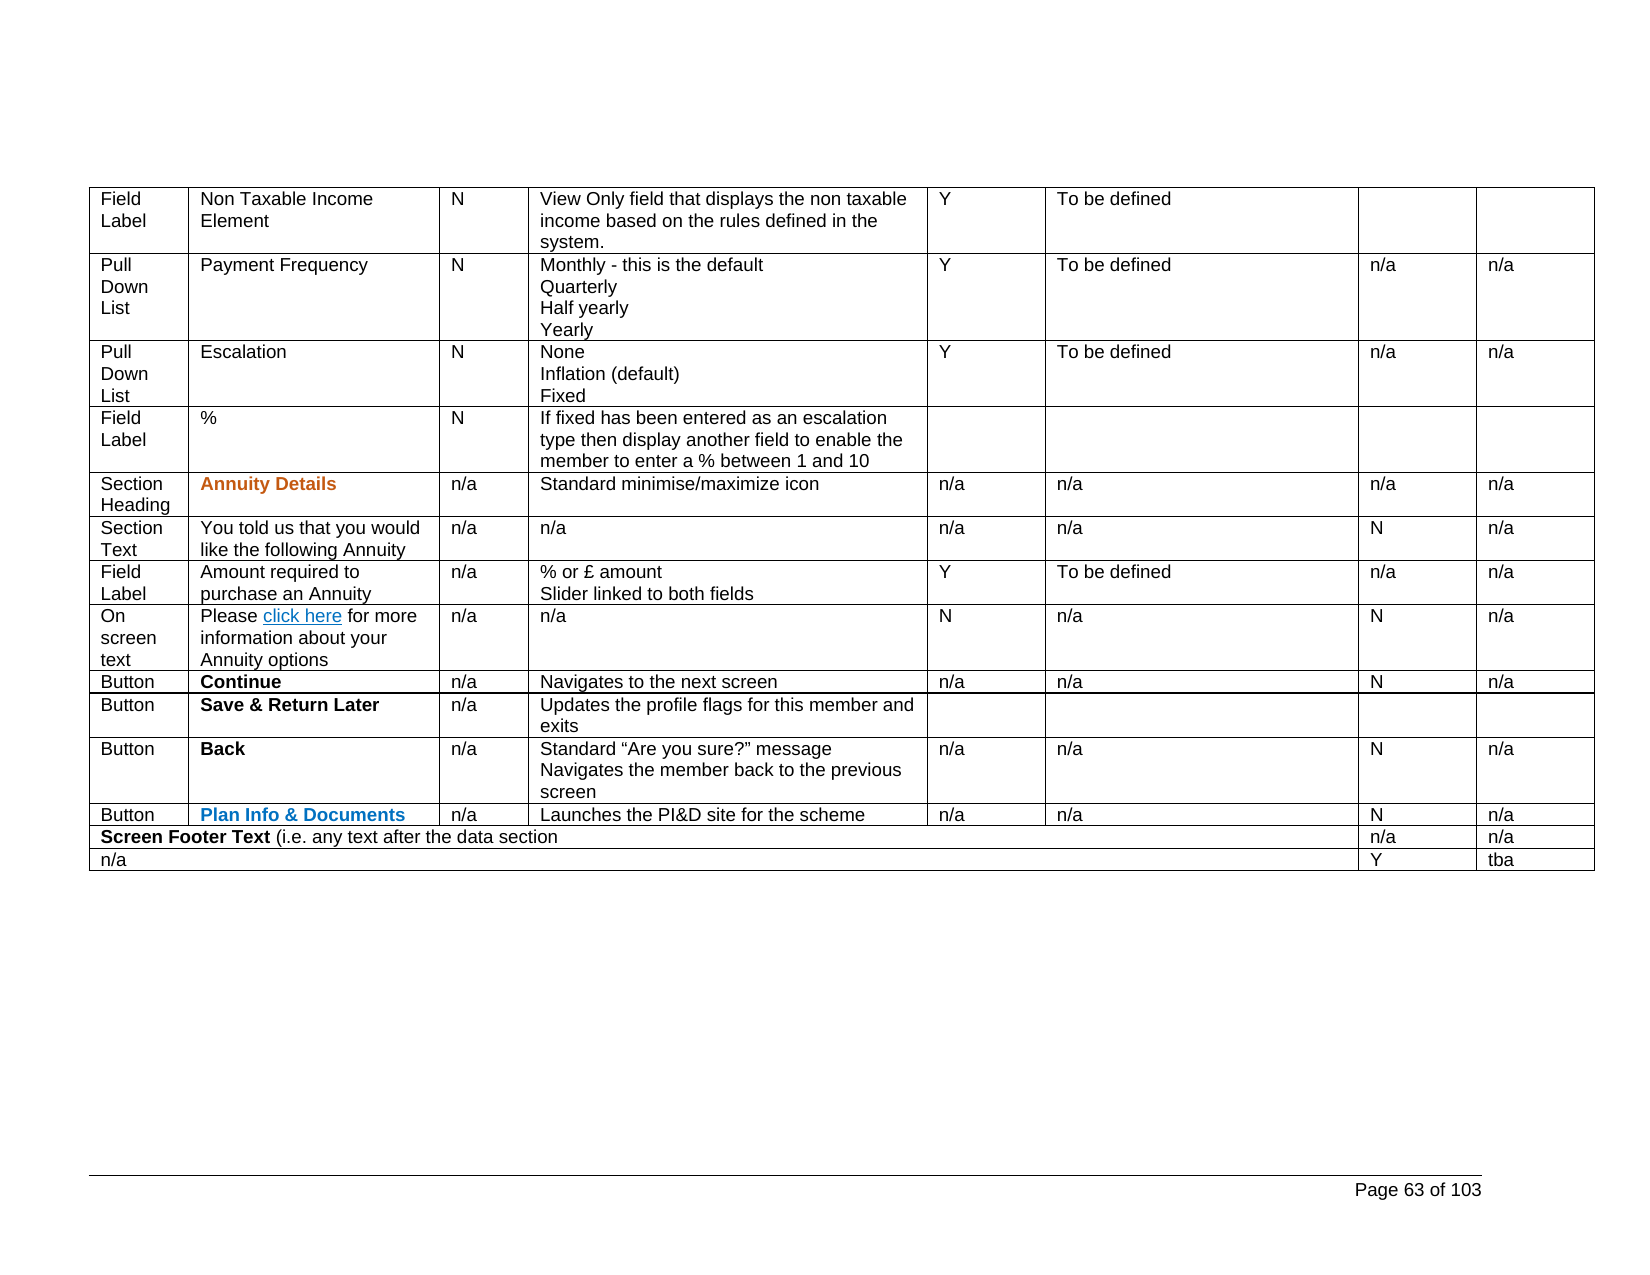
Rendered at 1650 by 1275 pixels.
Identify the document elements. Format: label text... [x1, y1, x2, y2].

table_cell tba [1477, 849, 1594, 870]
table_cell Button [90, 694, 188, 737]
table_cell Escalation [189, 341, 439, 406]
table_cell n/a [928, 473, 1045, 516]
table_cell Launches the PI&D site for the scheme [529, 804, 927, 825]
table_cell n/a [1477, 254, 1594, 340]
table_cell n/a [1477, 605, 1594, 670]
table_cell Updates the profile flags for this member and exits [529, 694, 927, 737]
table_cell Plan Info & Documents [189, 804, 439, 825]
table_cell Button [90, 804, 188, 825]
table_cell [928, 407, 1045, 472]
table_cell None Inflation (default) Fixed [529, 341, 927, 406]
table_cell n/a [928, 517, 1045, 560]
table_cell n/a [1359, 826, 1476, 848]
table_cell n/a [1477, 517, 1594, 560]
table_cell n/a [928, 671, 1045, 692]
table_cell N [1359, 738, 1476, 802]
table_cell n/a [1477, 826, 1594, 848]
table_cell Y [928, 254, 1045, 340]
table_cell N [440, 254, 528, 340]
table_cell Standard minimise/maximize icon [529, 473, 927, 516]
table_cell n/a [440, 738, 528, 802]
table_cell n/a [1477, 341, 1594, 406]
table_cell Navigates to the next screen [529, 671, 927, 692]
table_cell [1359, 694, 1476, 737]
table_cell Annuity Details [189, 473, 439, 516]
table_cell n/a [1477, 473, 1594, 516]
table_cell Monthly - this is the default Quarterly Half yearly Yearly [529, 254, 927, 340]
table_cell n/a [1046, 605, 1358, 670]
table_cell n/a [440, 605, 528, 670]
table_cell Standard “Are you sure?” message Navigates the member back to the previous screen [529, 738, 927, 802]
table_cell n/a [440, 473, 528, 516]
table_cell N [1359, 517, 1476, 560]
table_cell [1477, 407, 1594, 472]
table_cell Please click here for more information about your Annuity options [189, 605, 439, 670]
table_cell [1477, 188, 1594, 253]
table_cell Field Label [90, 407, 188, 472]
table_cell n/a [1359, 561, 1476, 604]
table_cell Section Heading [90, 473, 188, 516]
table_cell Y [928, 341, 1045, 406]
table_cell n/a [1046, 473, 1358, 516]
table_cell On screen text [90, 605, 188, 670]
table_cell [1359, 188, 1476, 253]
table_cell n/a [1046, 738, 1358, 802]
table_cell n/a [529, 605, 927, 670]
table_cell To be defined [1046, 254, 1358, 340]
table_cell Save & Return Later [189, 694, 439, 737]
table_cell If fixed has been entered as an escalation type then display another field to enable the member to enter a % between 1 and 10 [529, 407, 927, 472]
table_cell [1477, 694, 1594, 737]
table_cell N [1359, 671, 1476, 692]
table_cell n/a [440, 671, 528, 692]
table_cell N [1359, 605, 1476, 670]
table_cell n/a [1477, 738, 1594, 802]
table_cell You told us that you would like the following Annuity [189, 517, 439, 560]
table_cell Payment Frequency [189, 254, 439, 340]
table_cell N [928, 605, 1045, 670]
table_cell n/a [1359, 473, 1476, 516]
table_cell N [440, 341, 528, 406]
table_cell n/a [440, 517, 528, 560]
table_cell Screen Footer Text (i.e. any text after the data section [90, 826, 1358, 848]
table_cell n/a [1046, 671, 1358, 692]
table_cell Amount required to purchase an Annuity [189, 561, 439, 604]
table_cell Continue [189, 671, 439, 692]
table_cell To be defined [1046, 341, 1358, 406]
table_cell Pull Down List [90, 341, 188, 406]
table_cell Non Taxable Income Element [189, 188, 439, 253]
table_cell n/a [440, 561, 528, 604]
table_cell Button [90, 671, 188, 692]
table_cell n/a [1046, 804, 1358, 825]
table_cell n/a [1359, 341, 1476, 406]
table_cell n/a [529, 517, 927, 560]
table_cell N [440, 407, 528, 472]
table_cell Section Text [90, 517, 188, 560]
table_cell n/a [928, 738, 1045, 802]
table_cell n/a [1046, 517, 1358, 560]
table_cell [1046, 407, 1358, 472]
table_cell Y [928, 561, 1045, 604]
table_cell Pull Down List [90, 254, 188, 340]
table_cell [1046, 694, 1358, 737]
table_cell n/a [1477, 804, 1594, 825]
table_cell % or £ amount Slider linked to both fields [529, 561, 927, 604]
table_cell n/a [928, 804, 1045, 825]
table_cell View Only field that displays the non taxable income based on the rules defined in the system. [529, 188, 927, 253]
table_cell n/a [1477, 561, 1594, 604]
table_cell N [440, 188, 528, 253]
table_cell n/a [1359, 254, 1476, 340]
table_cell To be defined [1046, 561, 1358, 604]
table_cell Y [928, 188, 1045, 253]
table_cell [1359, 407, 1476, 472]
table_cell % [189, 407, 439, 472]
table_cell To be defined [1046, 188, 1358, 253]
table_cell Y [1359, 849, 1476, 870]
table_cell Button [90, 738, 188, 802]
table_cell N [1359, 804, 1476, 825]
table_cell n/a [440, 694, 528, 737]
table_cell n/a [440, 804, 528, 825]
table_cell n/a [1477, 671, 1594, 692]
table_cell Field Label [90, 188, 188, 253]
table_cell [928, 694, 1045, 737]
table_cell n/a [90, 849, 1358, 870]
table_cell Back [189, 738, 439, 802]
table_cell Field Label [90, 561, 188, 604]
